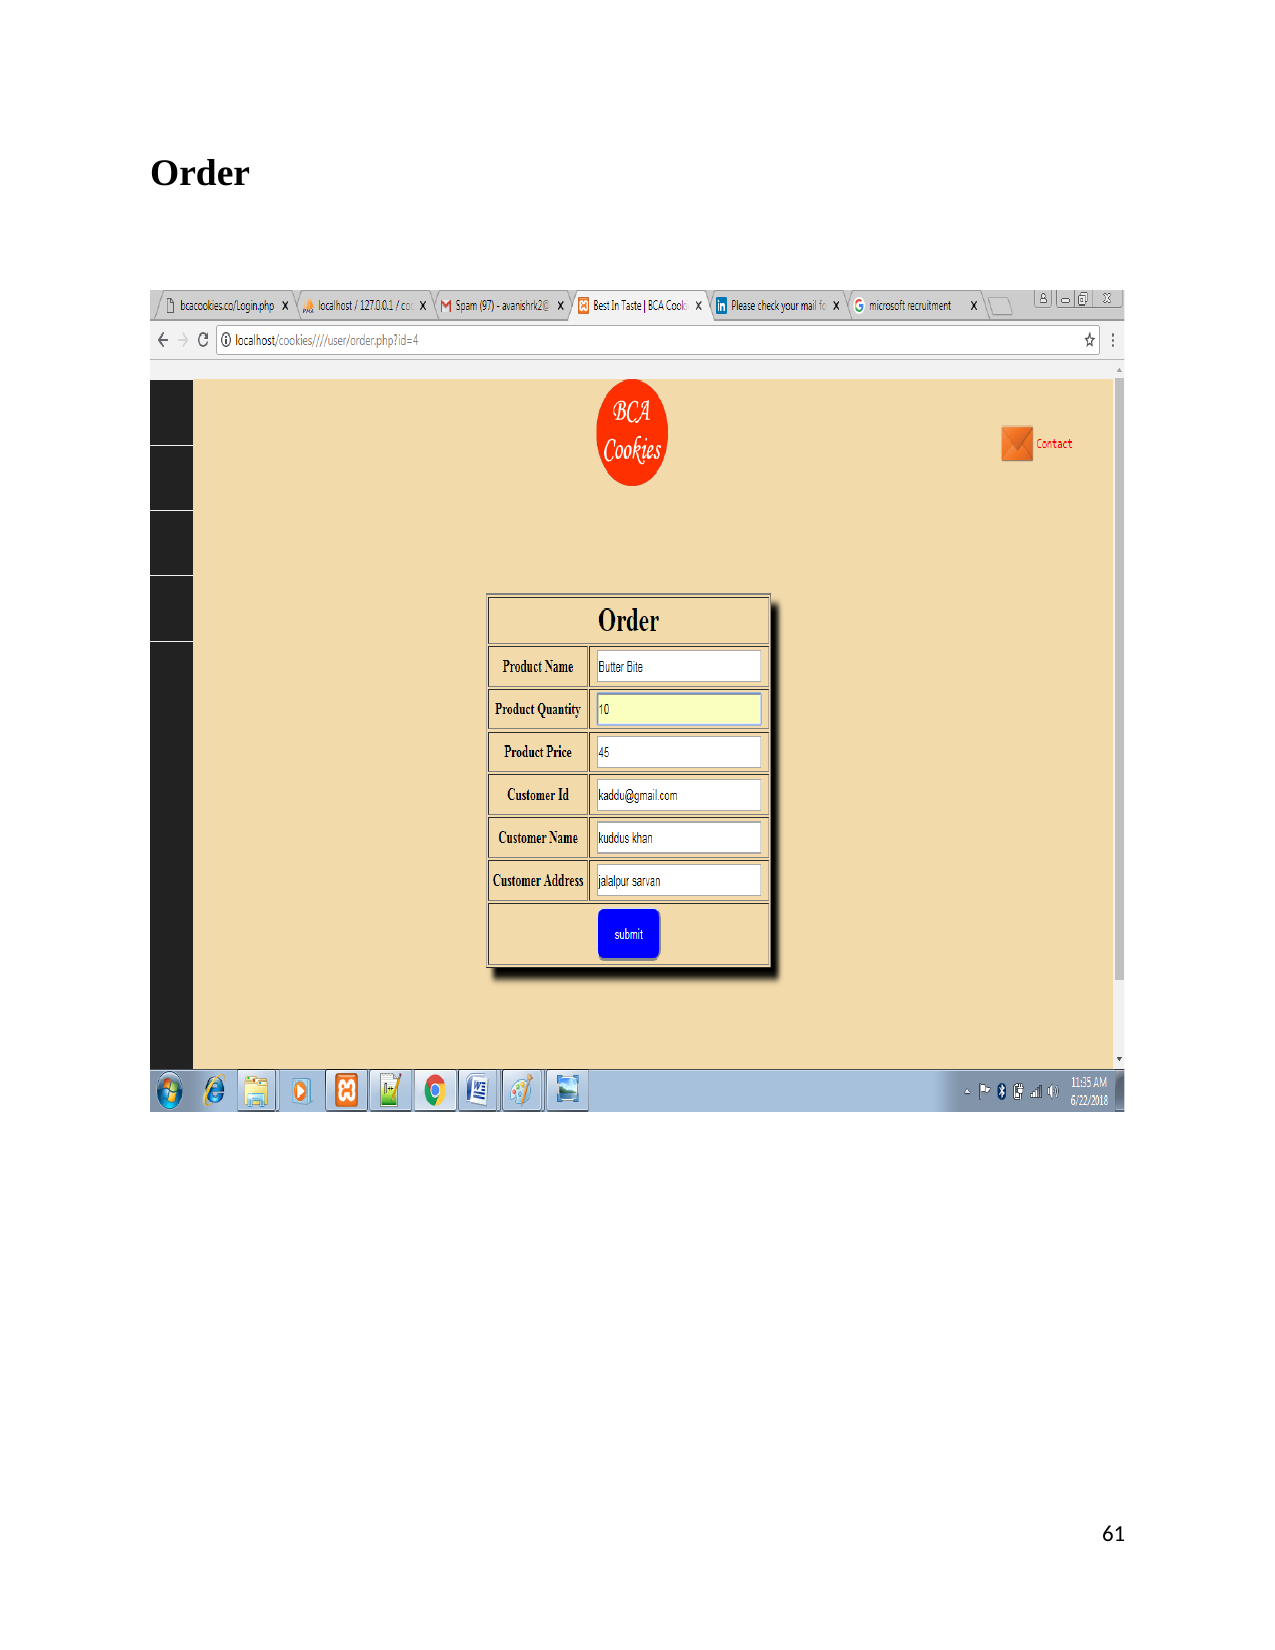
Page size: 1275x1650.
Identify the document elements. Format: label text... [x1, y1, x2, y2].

text Order [150, 150, 1125, 193]
picture [150, 290, 1125, 1112]
